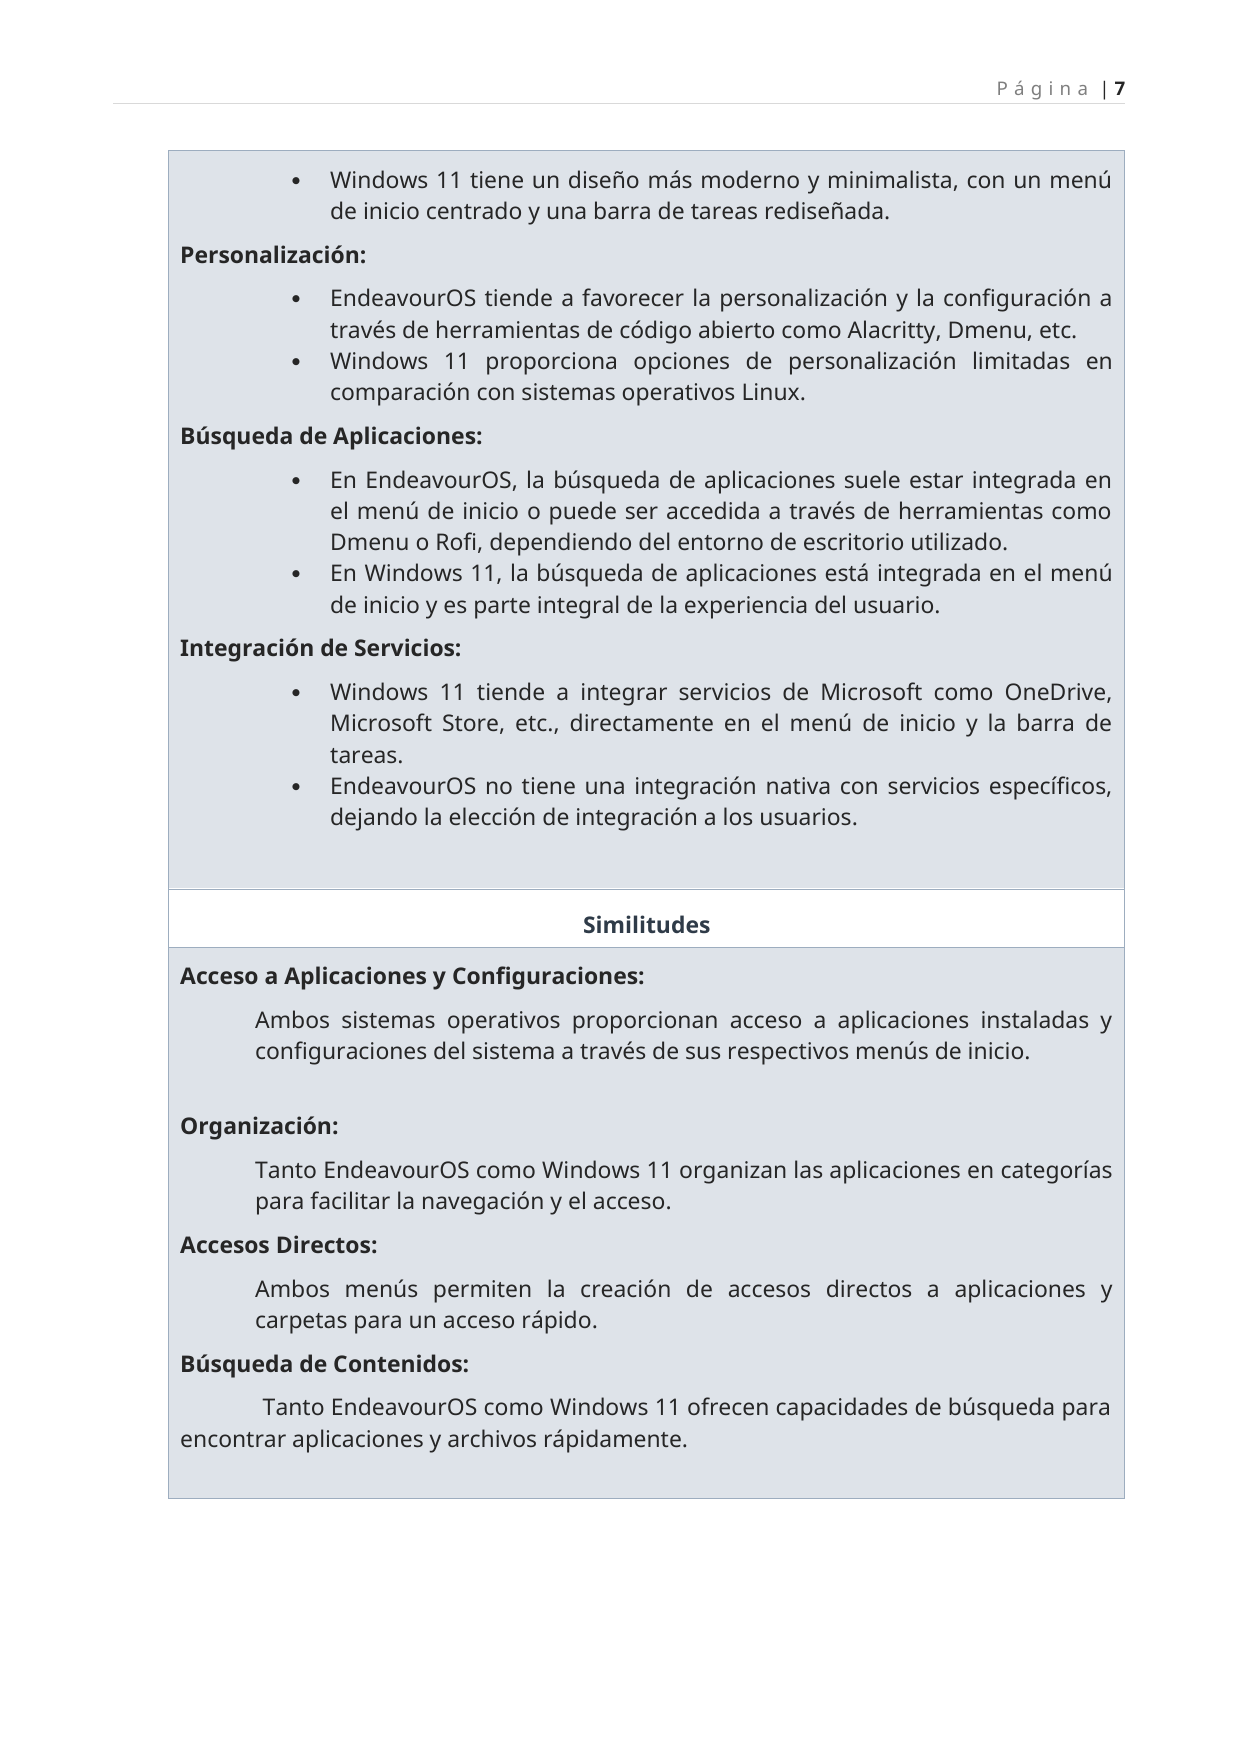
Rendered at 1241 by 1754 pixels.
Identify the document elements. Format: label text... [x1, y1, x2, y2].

table_cell Acceso a Aplicaciones y Configuraciones: Ambos sistemas operativos proporcionan acceso a aplicaciones instaladas y configuraciones del sistema a través de sus respectivos menús de inicio. Organización: Tanto EndeavourOS como Windows 11 organizan las aplicaciones en categorías para facilitar la navegación y el acceso. Accesos Directos: Ambos menús permiten la creación de accesos directos a aplicaciones y carpetas para un acceso rápido. Búsqueda de Contenidos: Tanto EndeavourOS como Windows 11 ofrecen capacidades de búsqueda para encontrar aplicaciones y archivos rápidamente. [169, 948, 1124, 1498]
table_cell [169, 151, 1124, 888]
table_cell Similitudes [169, 890, 1124, 947]
